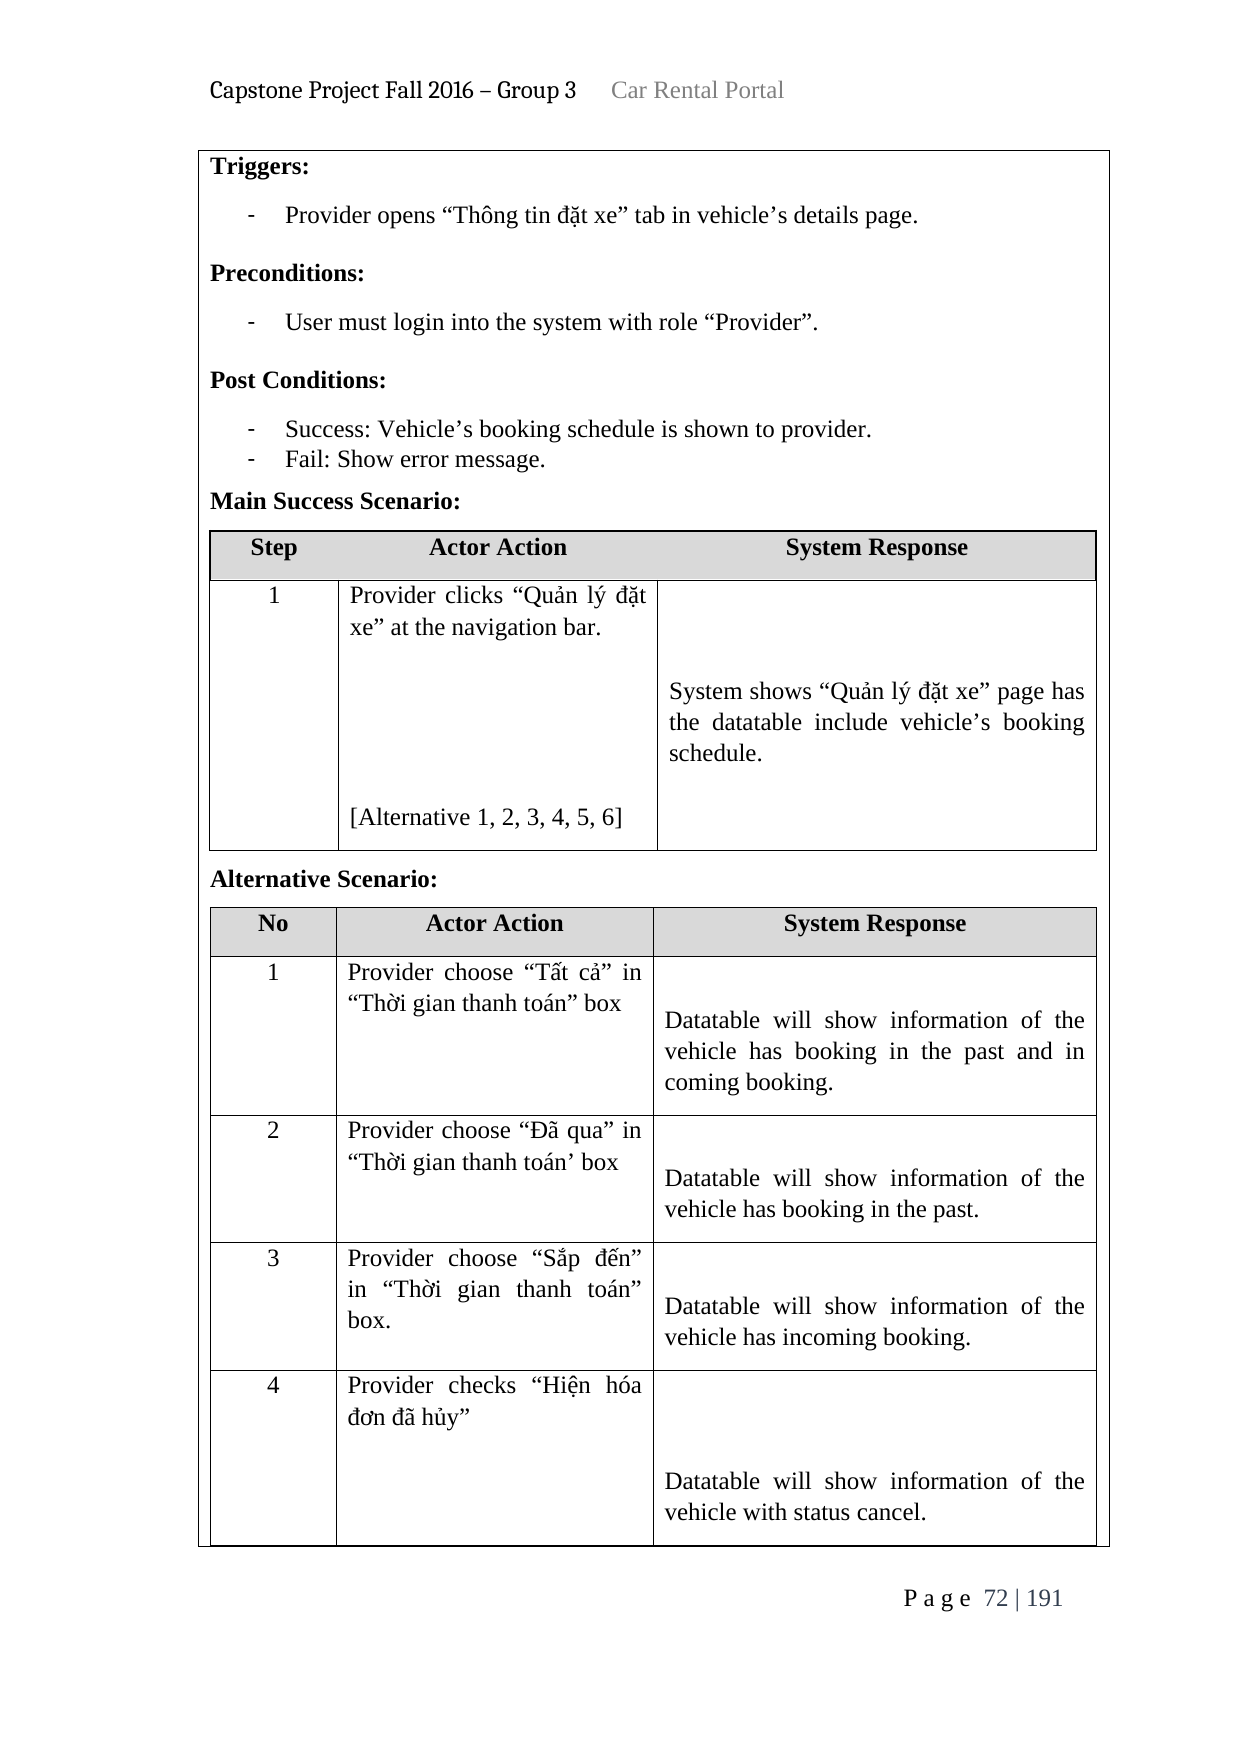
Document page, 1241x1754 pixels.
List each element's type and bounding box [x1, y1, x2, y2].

table_cell [199, 151, 1109, 1546]
